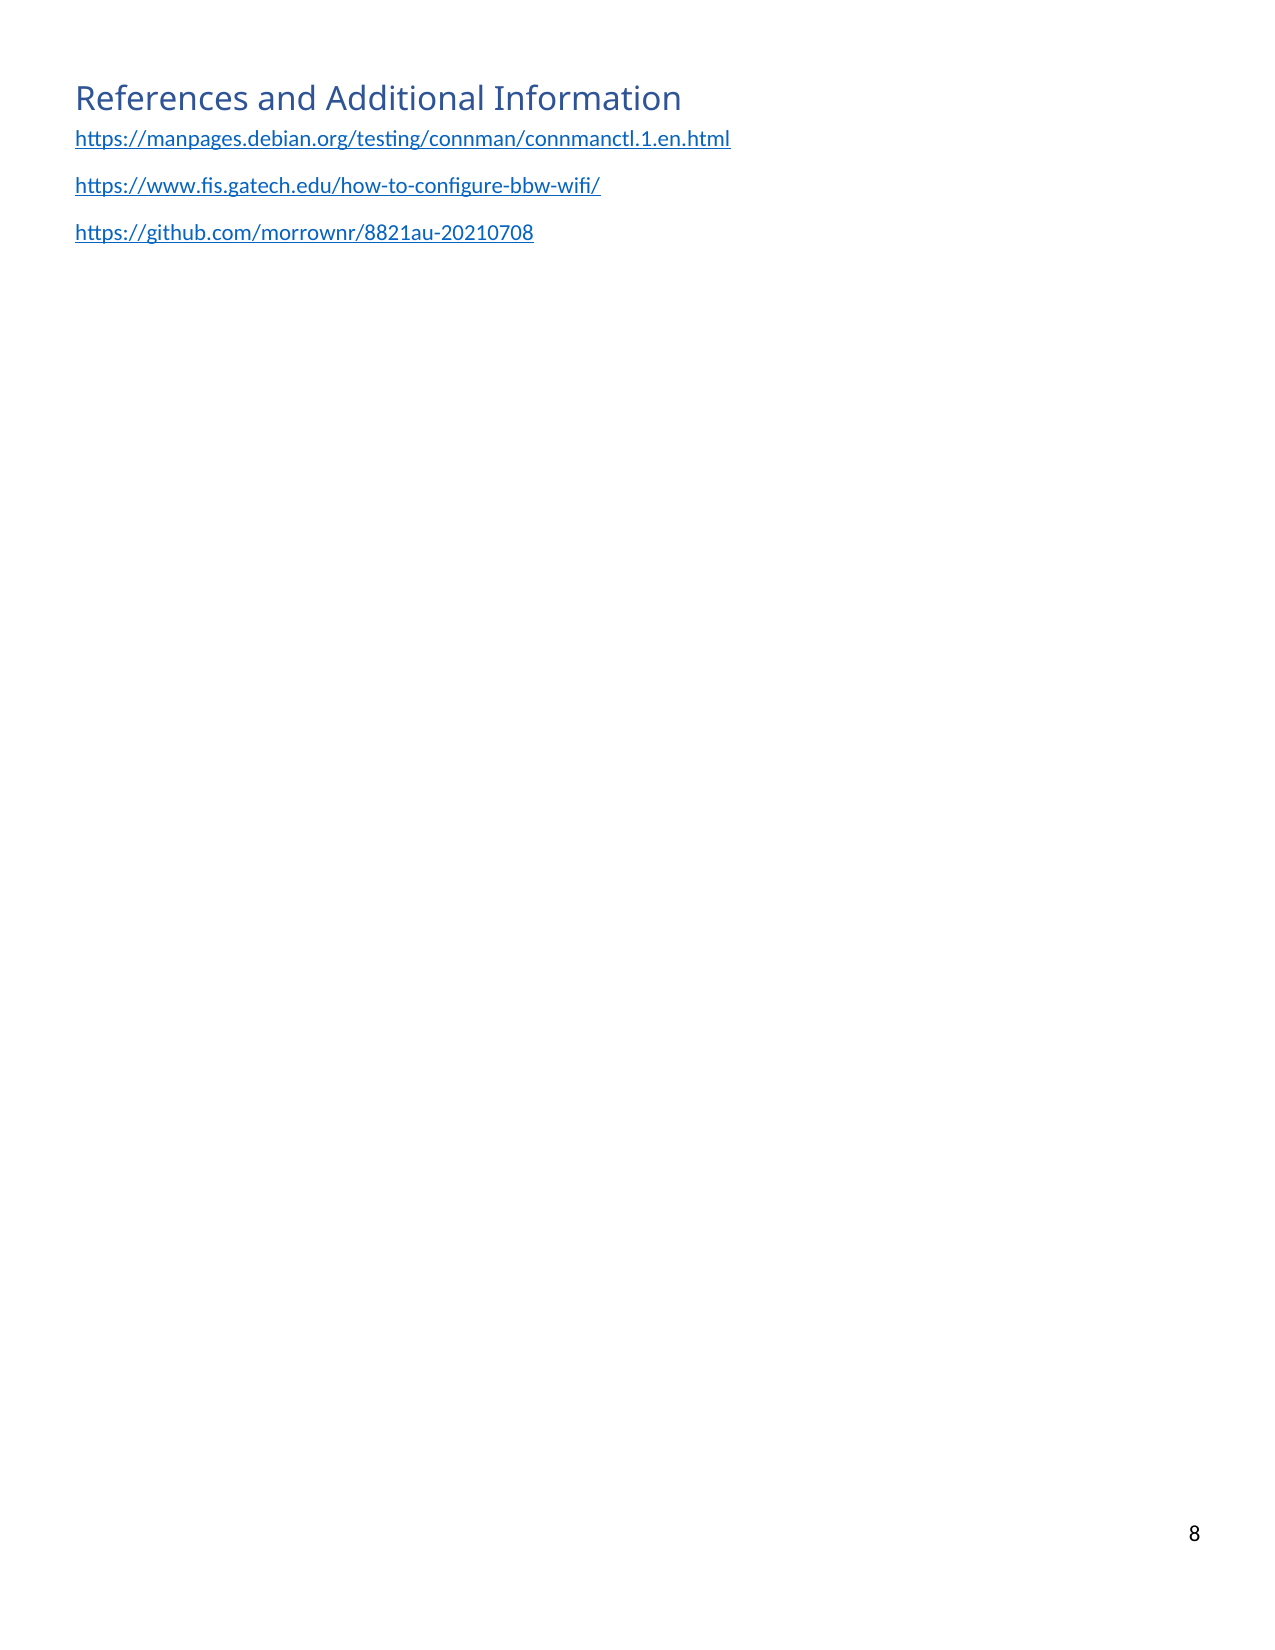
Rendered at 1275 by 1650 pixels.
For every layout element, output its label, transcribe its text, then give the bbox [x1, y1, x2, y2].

subtitle References and Additional Information [75, 75, 1200, 120]
text https://github.com/morrownr/8821au-20210708 [75, 218, 1200, 246]
text https://www.fis.gatech.edu/how-to-configure-bbw-wifi/ [75, 171, 1200, 199]
text https://manpages.debian.org/testing/connman/connmanctl.1.en.html [75, 124, 1200, 152]
